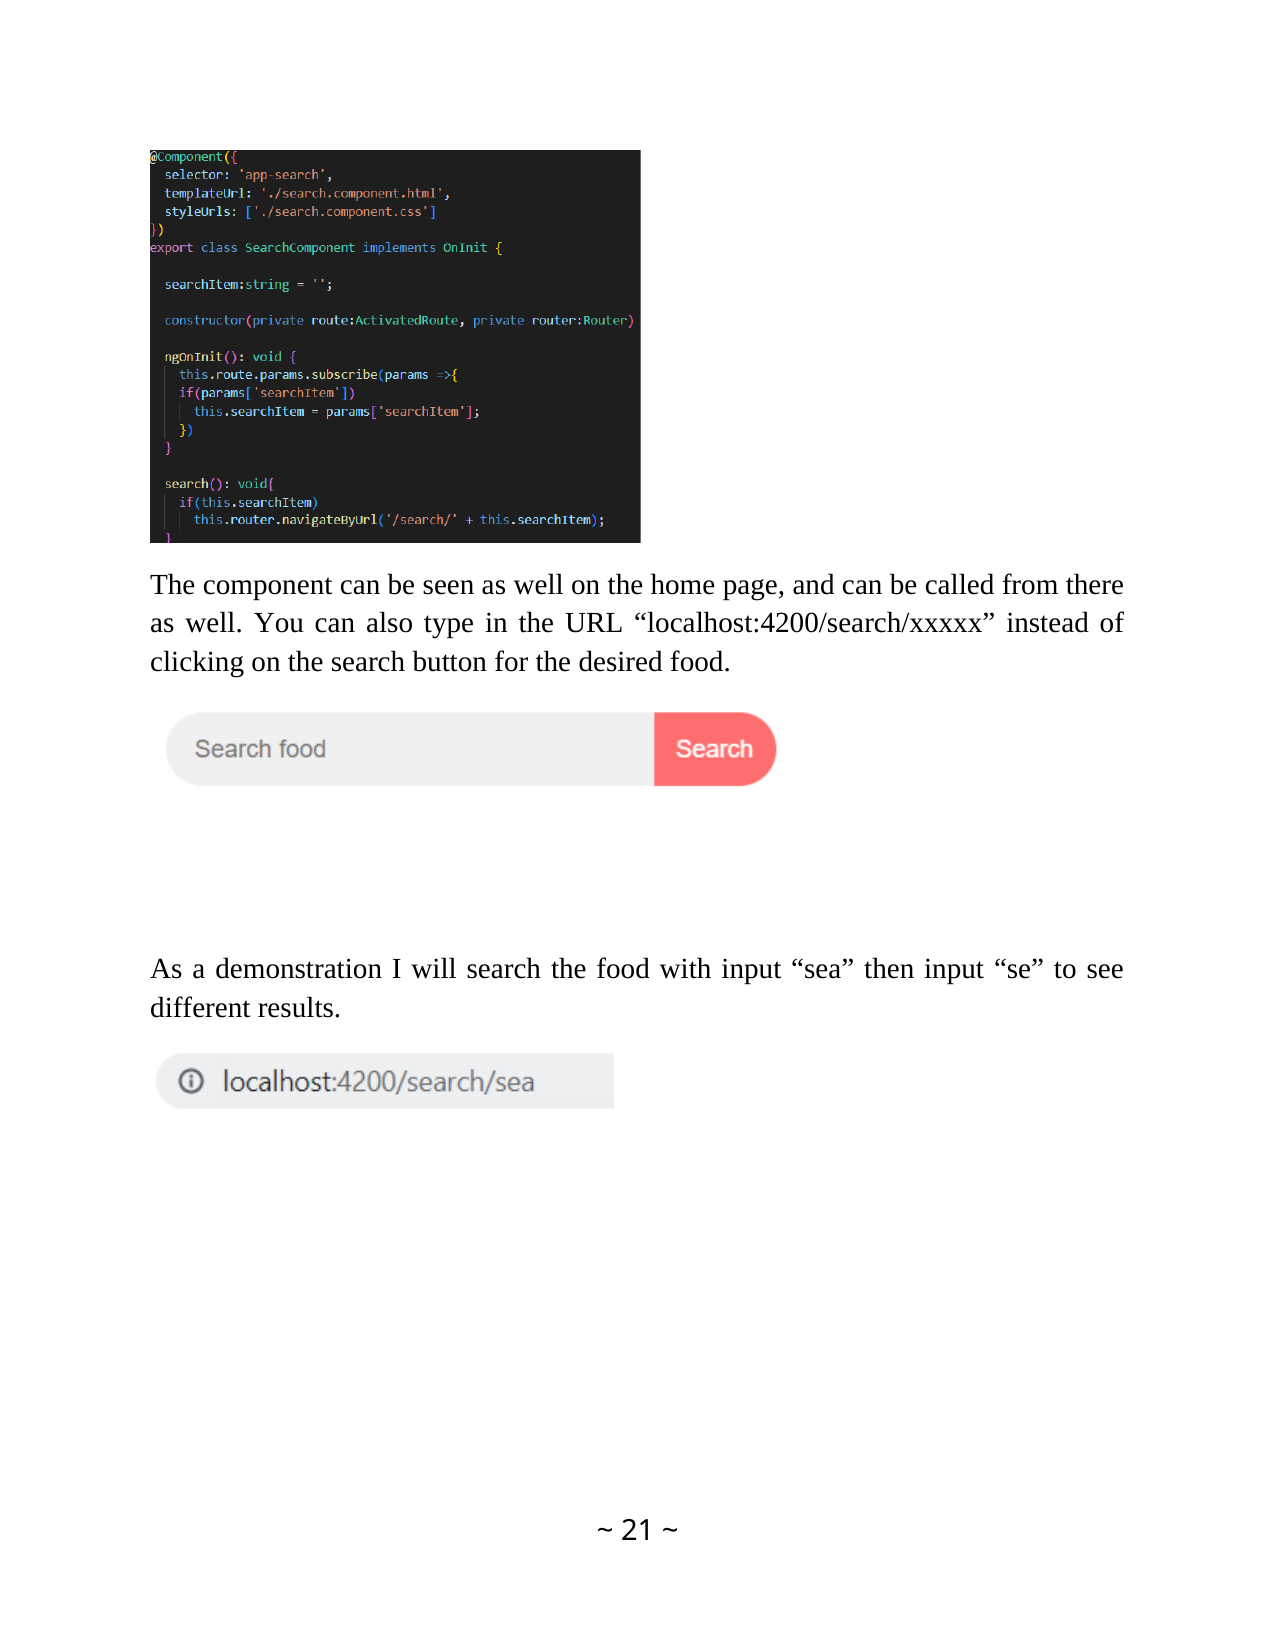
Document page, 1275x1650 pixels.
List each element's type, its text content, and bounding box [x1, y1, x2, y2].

picture [150, 150, 641, 543]
text As a demonstration I will search the food with input “sea” then input “se” to see different results. [150, 951, 1125, 1023]
picture [150, 1049, 614, 1112]
picture [150, 703, 824, 808]
text The component can be seen as well on the home page, and can be called from there as well. You can also type in the URL “localhost:4200/search/xxxxx” instead of clicking on the search button for the desired food. [150, 567, 1125, 677]
